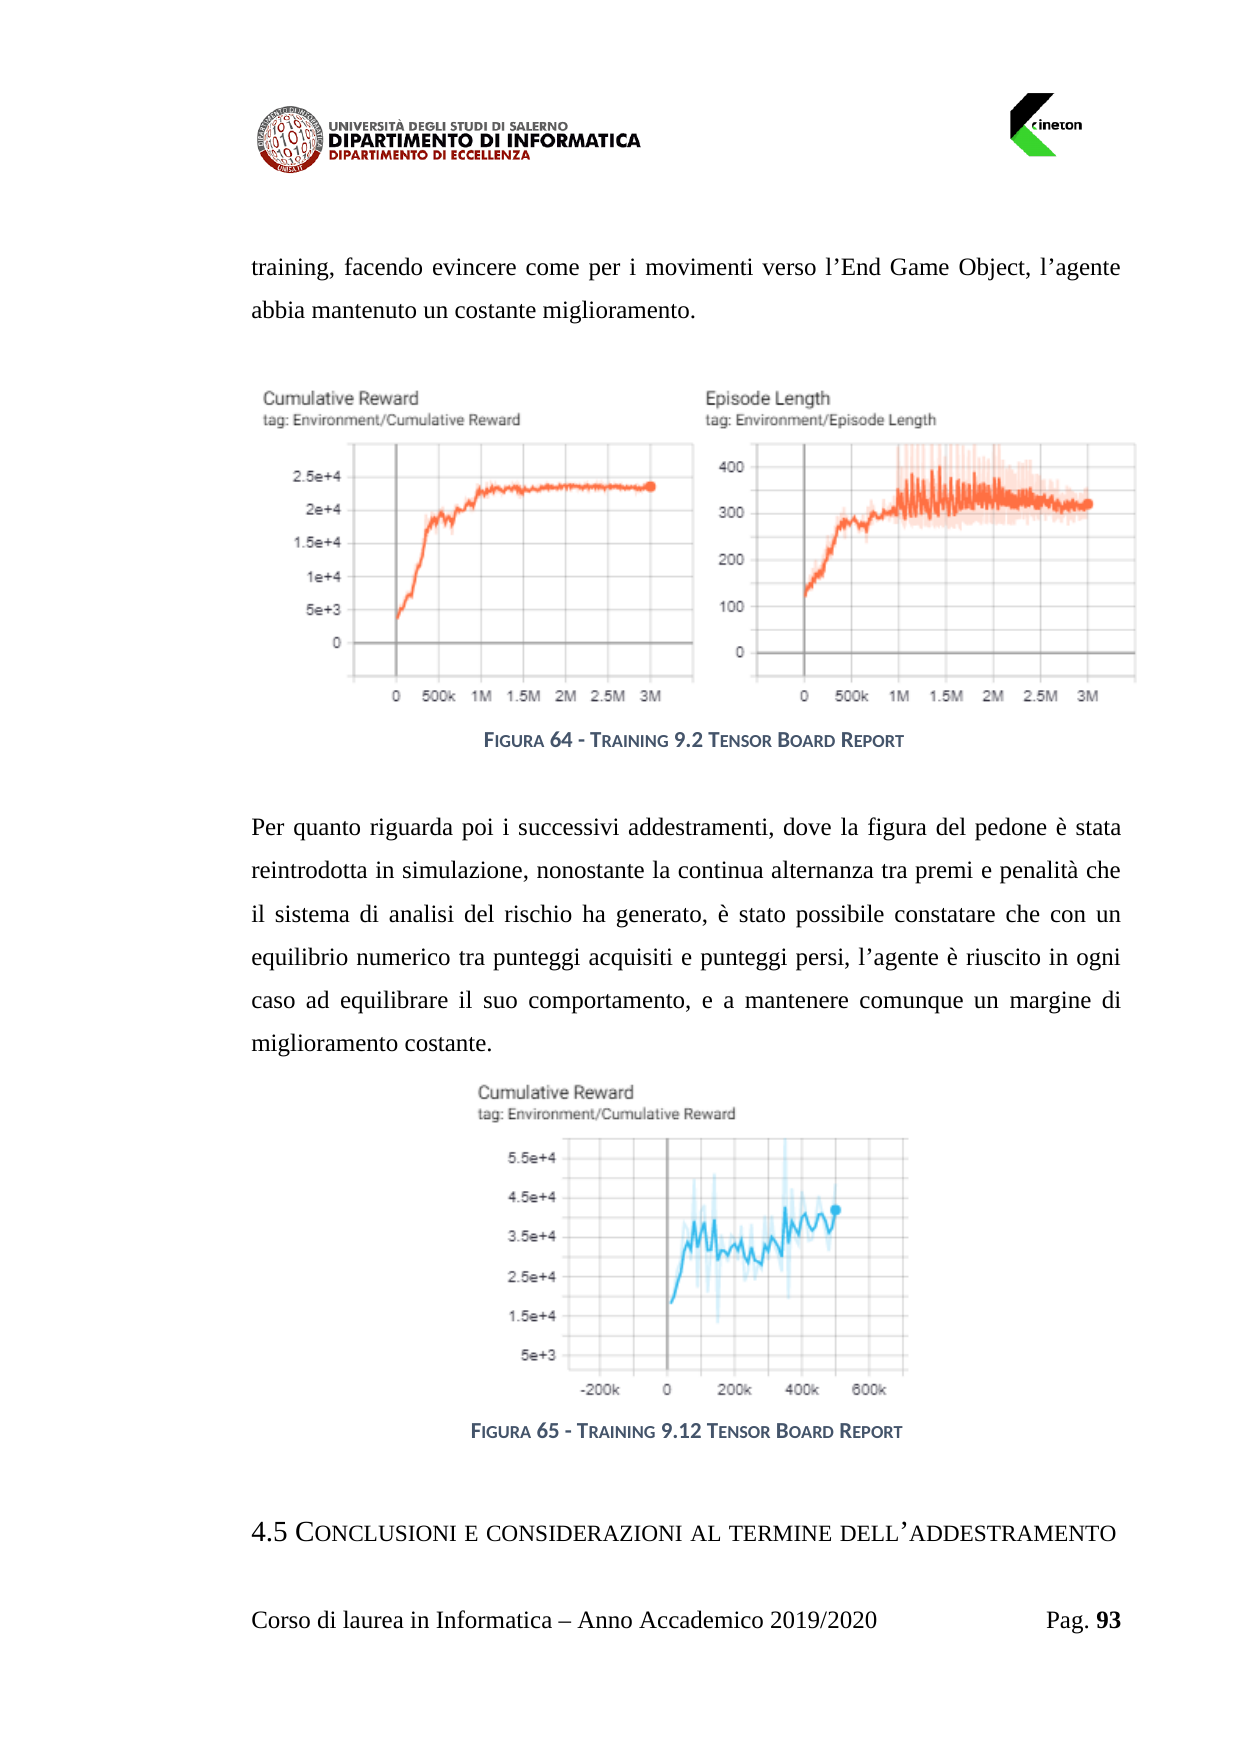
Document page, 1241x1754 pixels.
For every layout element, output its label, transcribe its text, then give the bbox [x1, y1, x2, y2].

picture [458, 1071, 915, 1403]
picture [251, 102, 645, 177]
subtitle 4.5 Conclusioni e considerazioni al termine dell’addestramento [251, 1514, 1122, 1547]
picture [251, 381, 1237, 711]
text Per quanto riguarda poi i successivi addestramenti, dove la figura del pedone è stata reintrodotta in simulazione, nonostante la continua alternanza tra premi e penalità che il sistema di analisi del rischio ha generato, è stato possibile constatare che con un equilibrio numerico tra punteggi acquisiti e punteggi persi, l’agente è riuscito in ogni caso ad equilibrare il suo comportamento, e a mantenere comunque un margine di miglioramento costante. [251, 812, 1122, 1057]
text Figura 64 - Training 9.2 Tensor Board Report [266, 725, 1122, 753]
text Figura 65 - Training 9.12 Tensor Board Report [251, 1416, 1122, 1444]
picture [987, 73, 1102, 177]
